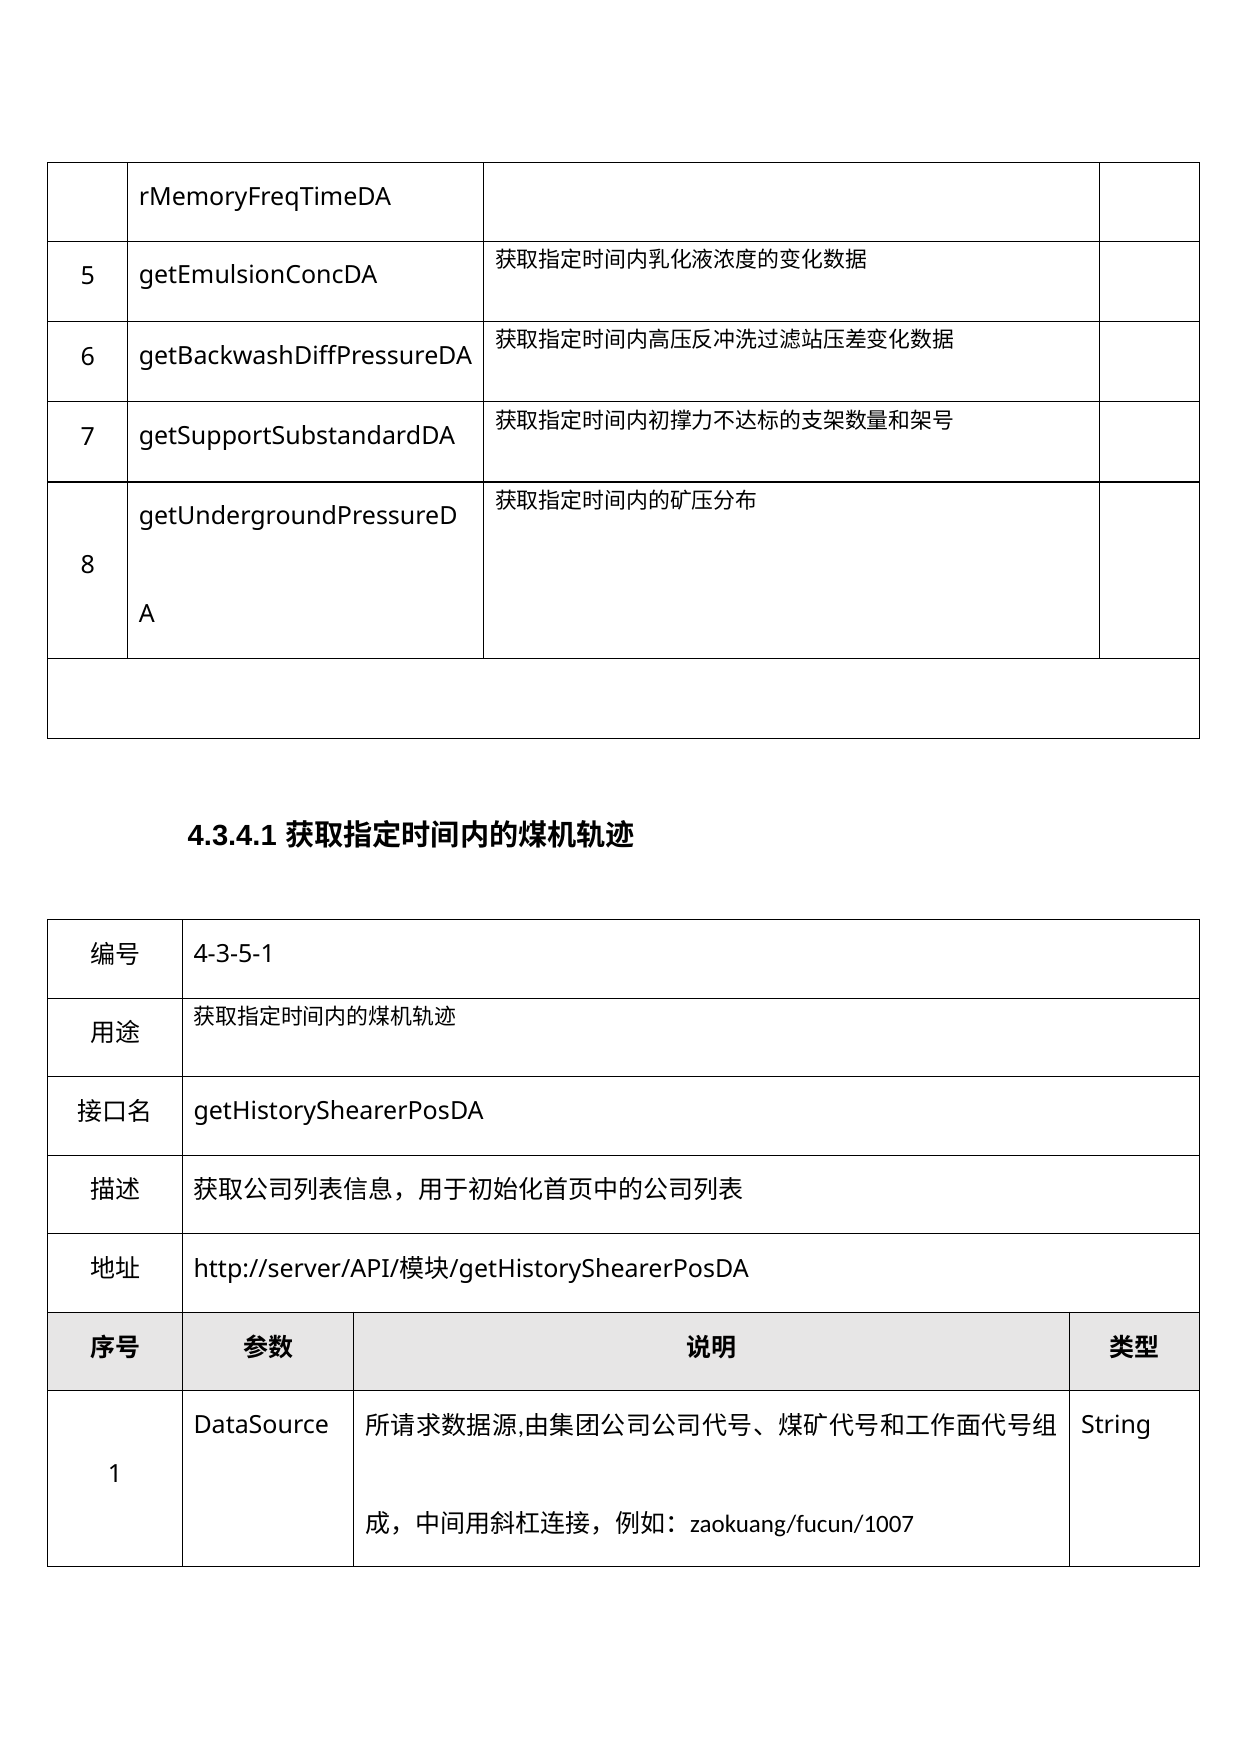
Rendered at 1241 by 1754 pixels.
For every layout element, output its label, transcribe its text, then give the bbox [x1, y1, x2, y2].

table_cell 6 [48, 322, 127, 401]
table_cell 用途 [48, 999, 182, 1076]
table_header 4-3-5-1 [183, 920, 1199, 997]
table_cell 获取指定时间内的煤机轨迹 [183, 999, 1199, 1076]
table_cell 描述 [48, 1156, 182, 1233]
table_cell http://server/API/模块/getHistoryShearerPosDA [183, 1234, 1199, 1312]
table_cell 5 [48, 242, 127, 321]
table_cell 类型 [1070, 1313, 1199, 1390]
table_cell [48, 659, 1199, 738]
table_cell getEmulsionConcDA [128, 242, 483, 321]
table_cell 7 [48, 402, 127, 481]
table_cell 接口名 [48, 1077, 182, 1154]
table_cell 地址 [48, 1234, 182, 1312]
table_header 编号 [48, 920, 182, 997]
table_cell 说明 [354, 1313, 1069, 1390]
table_cell [1100, 483, 1199, 657]
table_cell getSupportSubstandardDA [128, 402, 483, 481]
table_cell 获取指定时间内的矿压分布 [484, 483, 1099, 657]
table_cell [1100, 242, 1199, 321]
table_cell 8 [48, 483, 127, 657]
subtitle 4.3.4.1 获取指定时间内的煤机轨迹 [187, 801, 1053, 866]
table_cell 参数 [183, 1313, 353, 1390]
table_cell 序号 [48, 1313, 182, 1390]
table_cell [1100, 402, 1199, 481]
table_cell getHistoryShearerPosDA [183, 1077, 1199, 1154]
table_cell 获取公司列表信息，用于初始化首页中的公司列表 [183, 1156, 1199, 1233]
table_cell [128, 163, 483, 241]
table_cell 所请求数据源,由集团公司公司代号、煤矿代号和工作面代号组成，中间用斜杠连接，例如：zaokuang/fucun/1007 [354, 1391, 1069, 1566]
table_cell [1100, 322, 1199, 401]
table_cell DataSource [183, 1391, 353, 1566]
table_cell String [1070, 1391, 1199, 1566]
table_cell 1 [48, 1391, 182, 1566]
table_cell 获取指定时间内初撑力不达标的支架数量和架号 [484, 402, 1099, 481]
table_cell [484, 163, 1099, 241]
table_cell 4 [48, 163, 127, 241]
table_cell getBackwashDiffPressureDA [128, 322, 483, 401]
table_cell 获取指定时间内高压反冲洗过滤站压差变化数据 [484, 322, 1099, 401]
table_cell 获取指定时间内乳化液浓度的变化数据 [484, 242, 1099, 321]
table_cell getUndergroundPressureDA [128, 483, 483, 657]
table_cell [1100, 163, 1199, 241]
